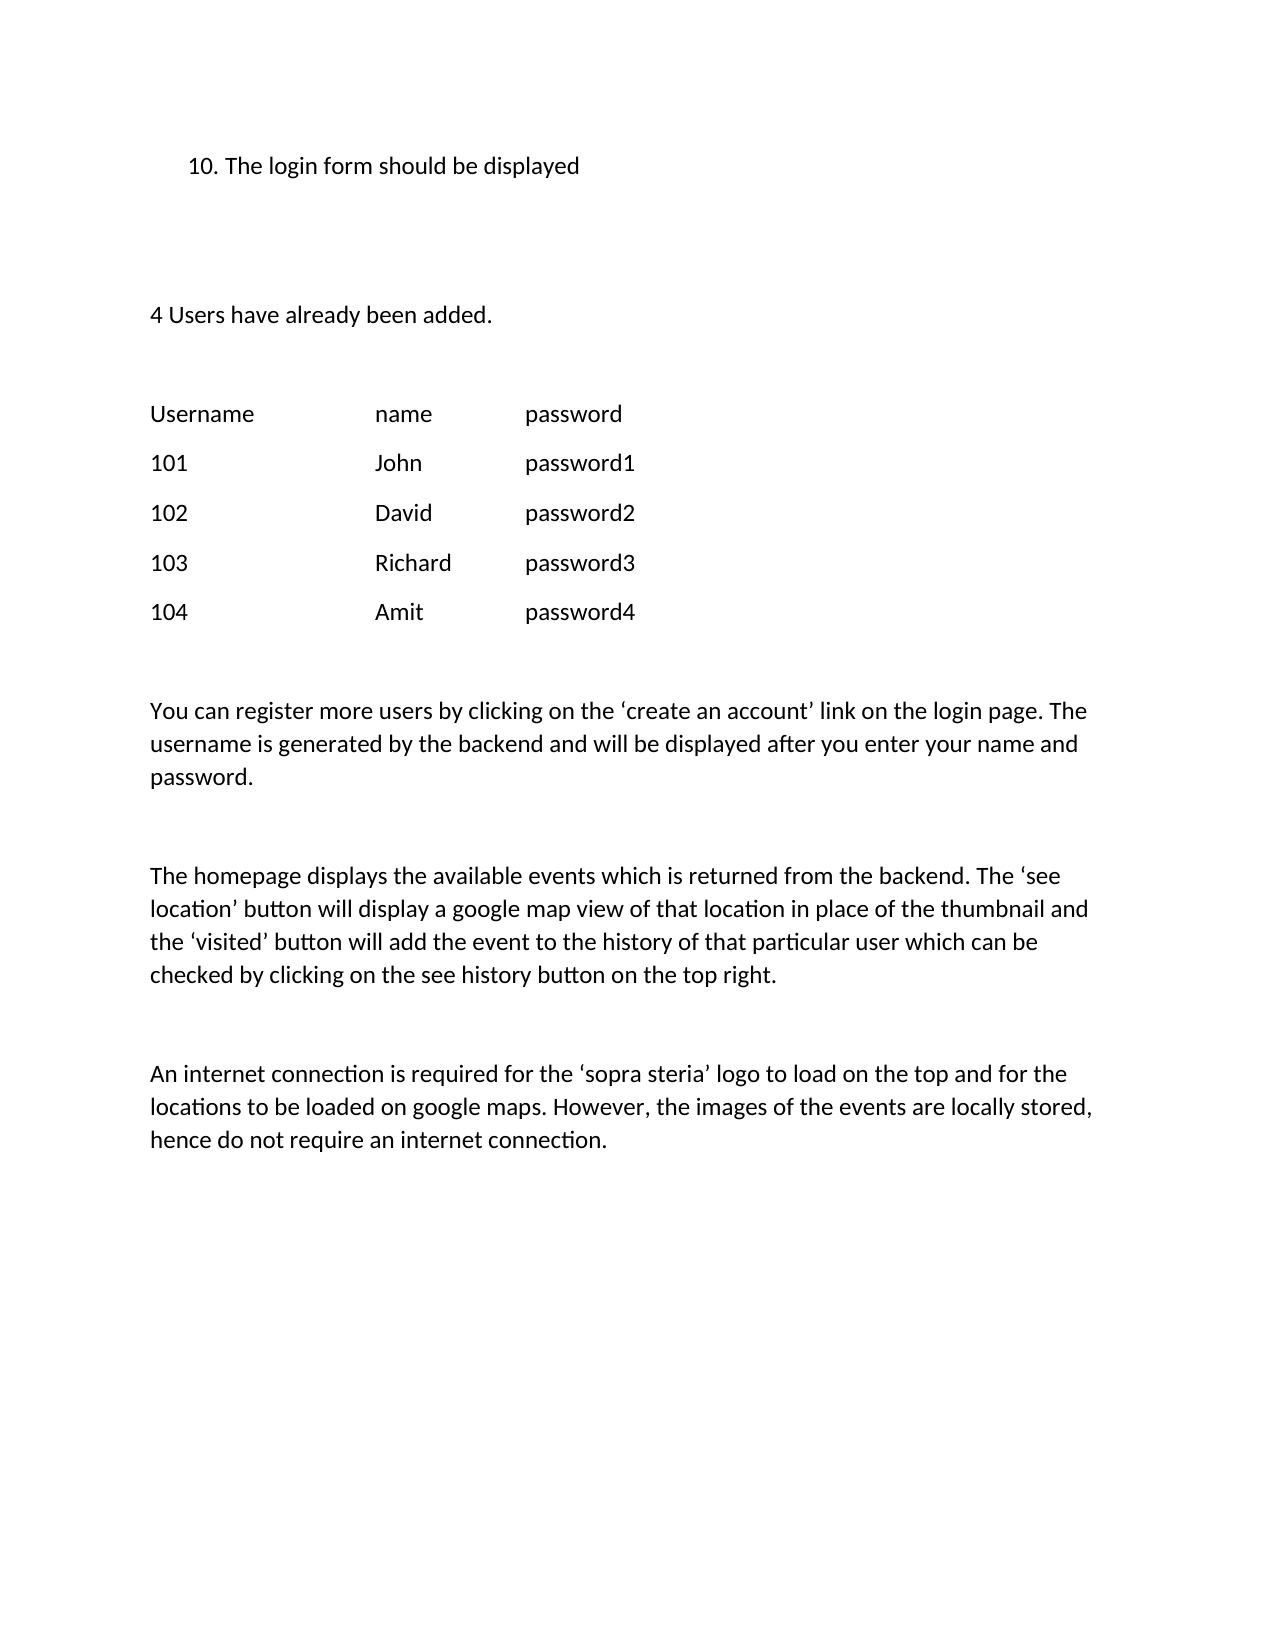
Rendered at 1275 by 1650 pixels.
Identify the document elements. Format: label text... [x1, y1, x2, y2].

text The homepage displays the available events which is returned from the backend. The ‘see location’ button will display a google map view of that location in place of the thumbnail and the ‘visited’ button will add the event to the history of that particular user which can be checked by clicking on the see history button on the top right. [150, 860, 1125, 990]
text Username name password [150, 398, 1125, 428]
text 102 David password2 [150, 497, 1125, 528]
text An internet connection is required for the ‘sopra steria’ logo to load on the top and for the locations to be loaded on google maps. However, the images of the events are locally stored, hence do not require an internet connection. [150, 1058, 1125, 1218]
text You can register more users by clicking on the ‘create an account’ link on the login page. The username is generated by the backend and will be displayed after you enter your name and password. [150, 695, 1125, 792]
text 104 Amit password4 [150, 596, 1125, 627]
list The login form should be displayed [187, 150, 1125, 181]
text 103 Richard password3 [150, 547, 1125, 577]
text 101 John password1 [150, 447, 1125, 478]
text 4 Users have already been added. [150, 299, 1125, 329]
